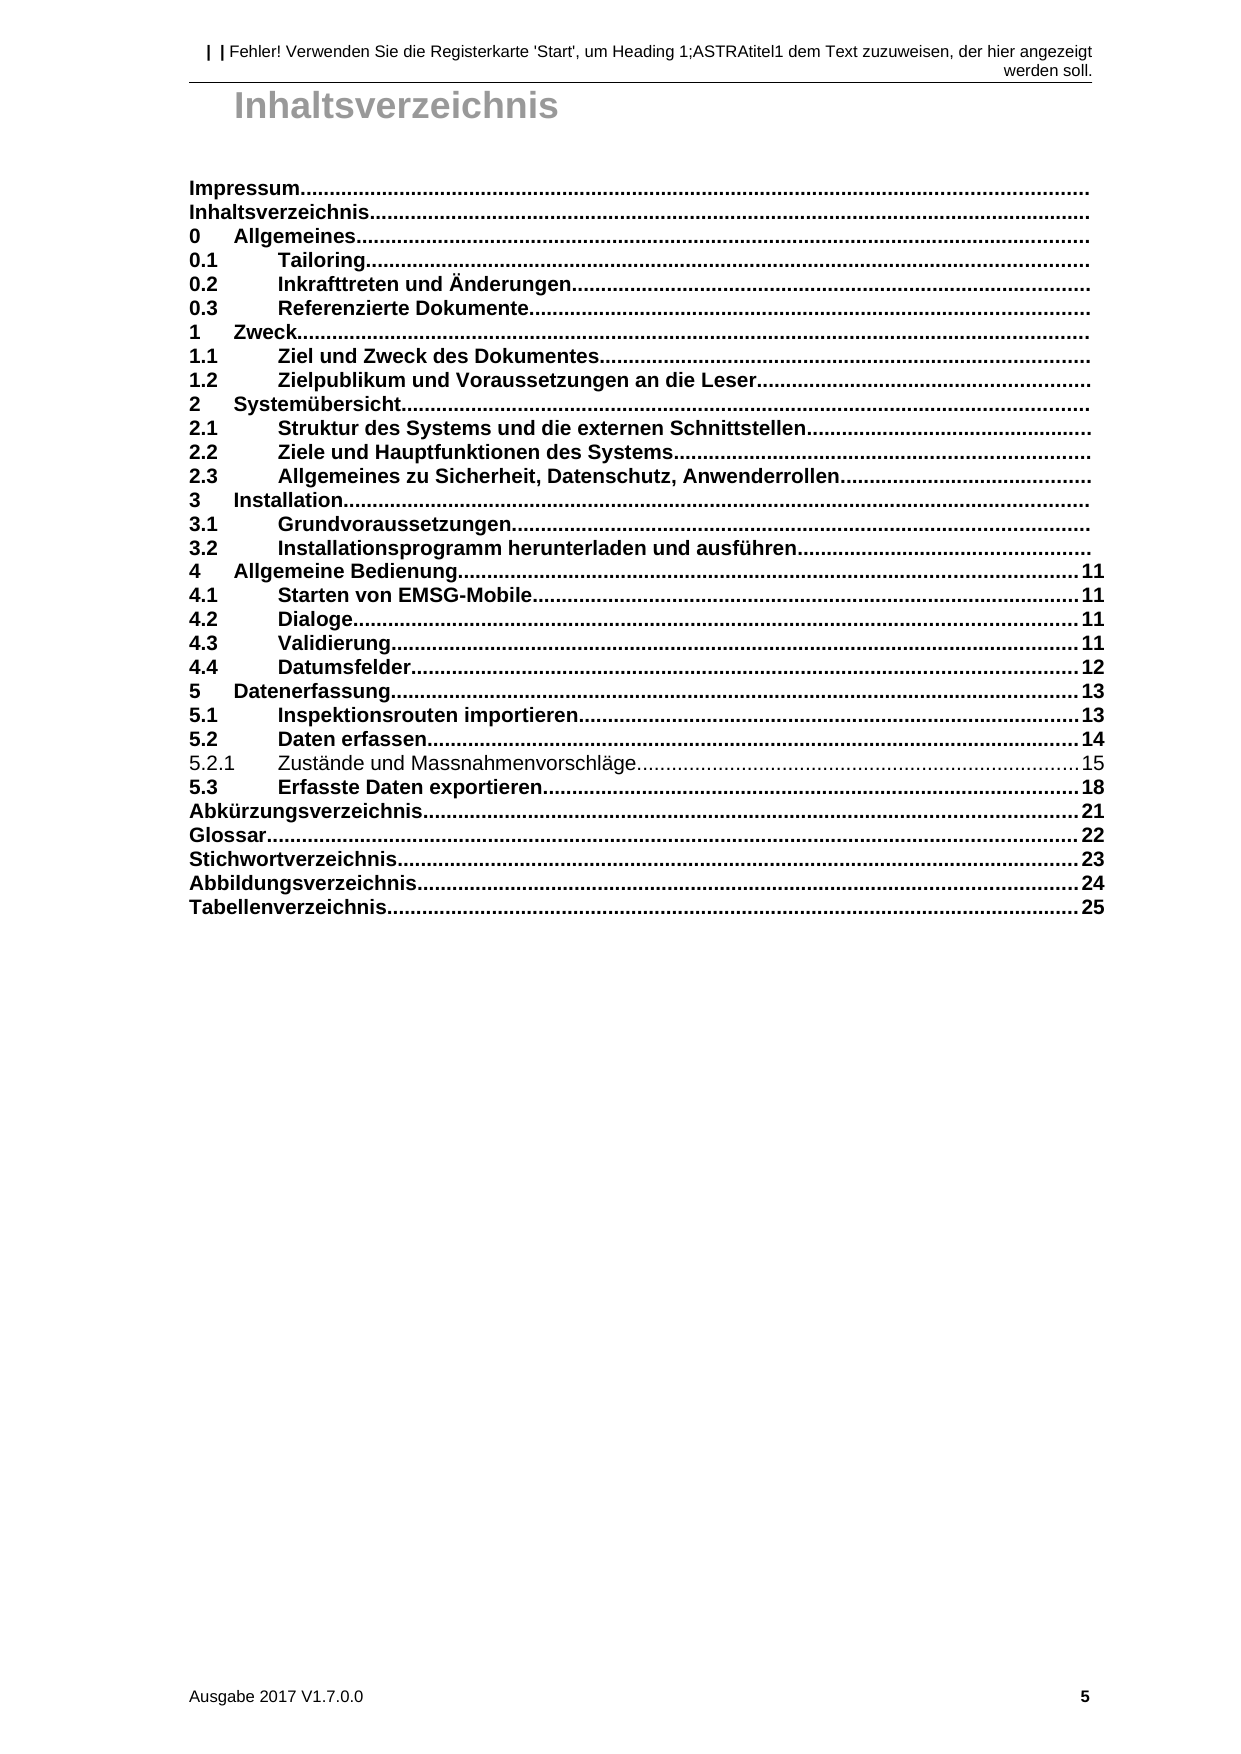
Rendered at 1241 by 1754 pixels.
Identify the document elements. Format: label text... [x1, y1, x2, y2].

text Glossar 22 [189, 823, 1092, 847]
text 4.3 Validierung 11 [189, 631, 1092, 655]
text 1 Zweck 7 [189, 320, 1092, 344]
text Stichwortverzeichnis 23 [189, 847, 1092, 871]
text 5.2.1 Zustände und Massnahmenvorschläge 15 [189, 751, 1092, 775]
text 1.1 Ziel und Zweck des Dokumentes 7 [189, 344, 1092, 368]
text Abkürzungsverzeichnis 21 [189, 799, 1092, 823]
text 1.2 Zielpublikum und Voraussetzungen an die Leser 7 [189, 368, 1092, 392]
text 0.1 Tailoring 6 [189, 248, 1092, 272]
text 0.2 Inkrafttreten und Änderungen 6 [189, 272, 1092, 296]
text 2.2 Ziele und Hauptfunktionen des Systems 8 [189, 439, 1092, 463]
text 2.3 Allgemeines zu Sicherheit, Datenschutz, Anwenderrollen 8 [189, 463, 1092, 487]
text 5.1 Inspektionsrouten importieren 13 [189, 703, 1092, 727]
text 5 Datenerfassung 13 [189, 679, 1092, 703]
text 4.1 Starten von EMSG-Mobile 11 [189, 583, 1092, 607]
text Abbildungsverzeichnis 24 [189, 871, 1092, 895]
text 3.2 Installationsprogramm herunterladen und ausführen 9 [189, 535, 1092, 559]
text 2 Systemübersicht 8 [189, 392, 1092, 416]
text 5.2 Daten erfassen 14 [189, 727, 1092, 751]
text 2.1 Struktur des Systems und die externen Schnittstellen 8 [189, 416, 1092, 439]
text 4.2 Dialoge 11 [189, 607, 1092, 631]
text Inhaltsverzeichnis 5 [189, 200, 1092, 224]
text 3 Installation 9 [189, 487, 1092, 511]
text 5.3 Erfasste Daten exportieren 18 [189, 775, 1092, 799]
subtitle Inhaltsverzeichnis [234, 83, 1092, 126]
text 4.4 Datumsfelder 12 [189, 655, 1092, 679]
text 3.1 Grundvoraussetzungen 9 [189, 511, 1092, 535]
text 0 Allgemeines 6 [189, 224, 1092, 248]
text Tabellenverzeichnis 25 [189, 895, 1092, 919]
text Impressum 3 [189, 176, 1092, 200]
text 0.3 Referenzierte Dokumente 6 [189, 296, 1092, 320]
text 4 Allgemeine Bedienung 11 [189, 559, 1092, 583]
